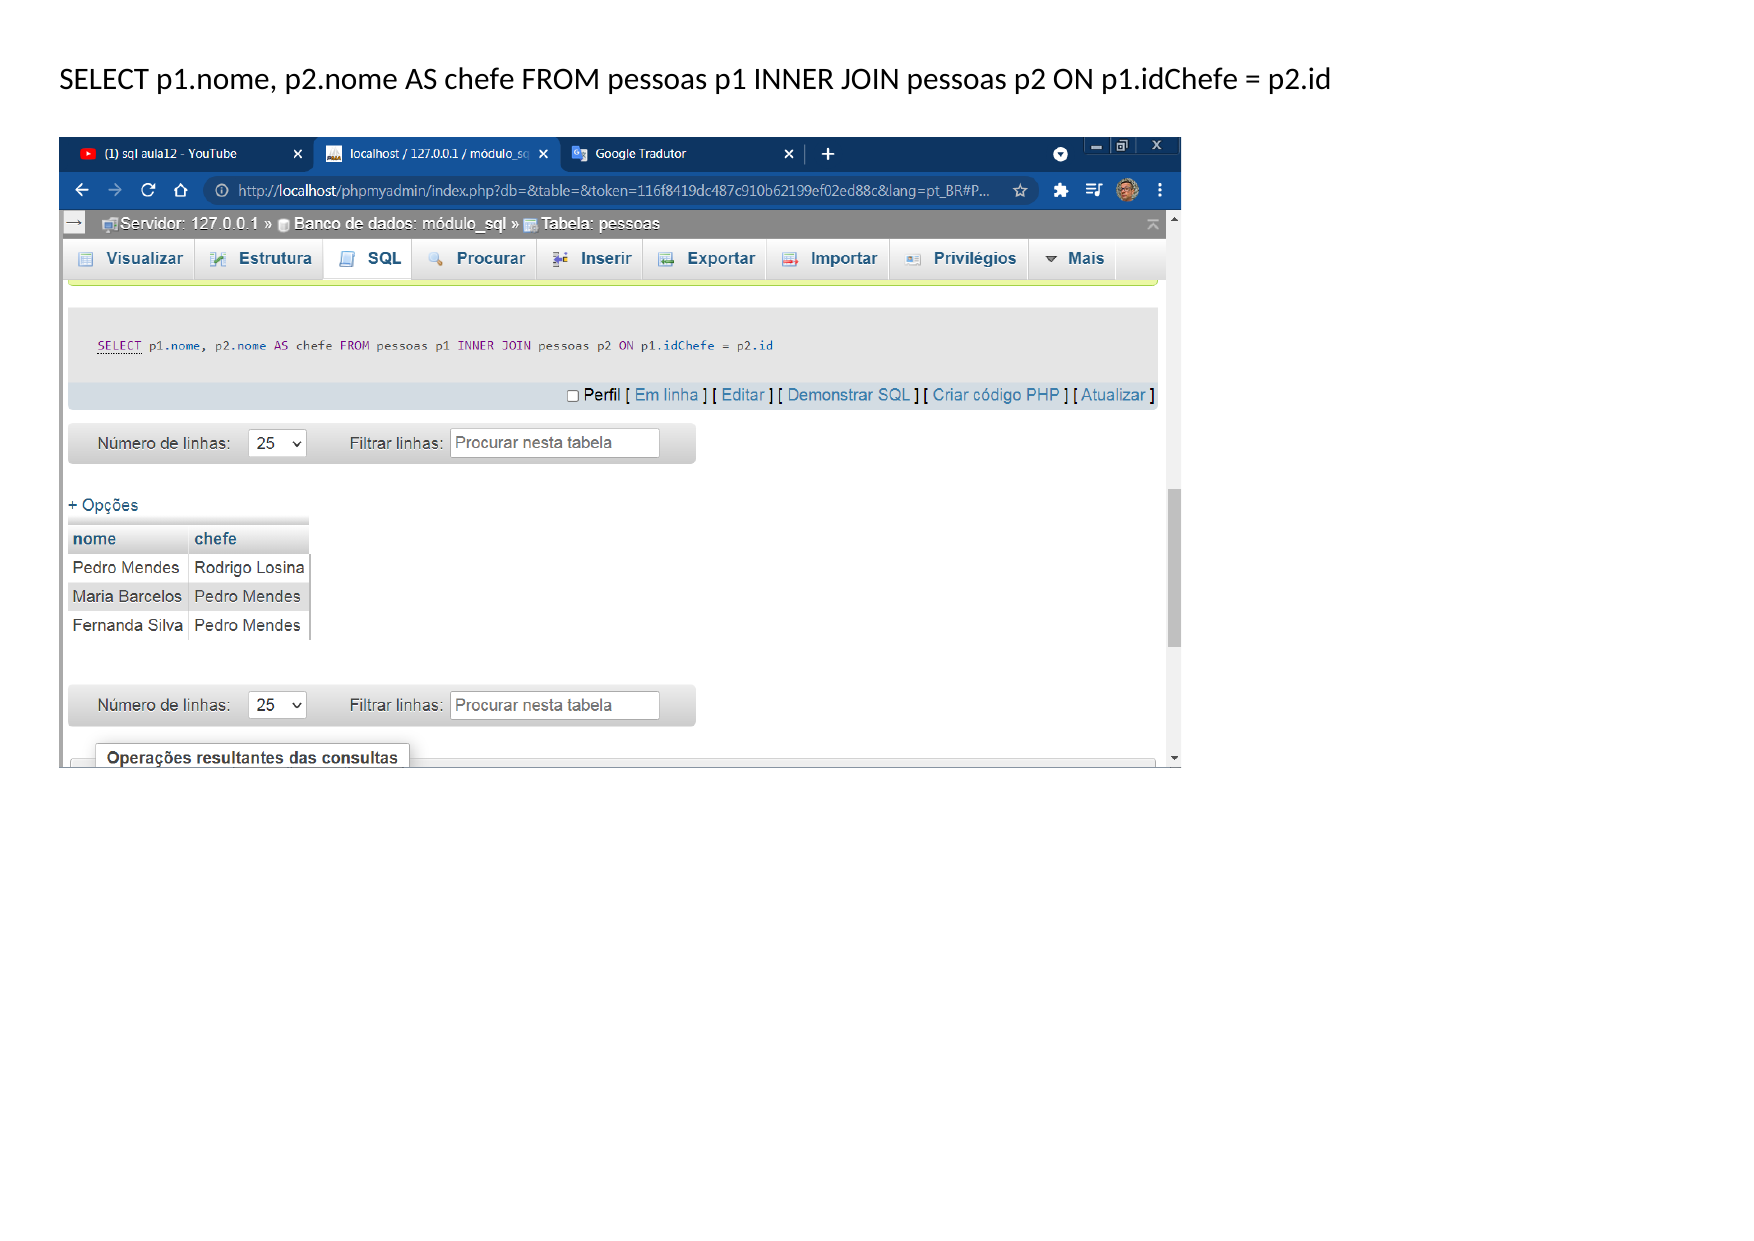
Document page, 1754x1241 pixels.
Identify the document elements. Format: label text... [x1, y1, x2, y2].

text SELECT p1.nome, p2.nome AS chefe FROM pessoas p1 INNER JOIN pessoas p2 ON p1.idChefe = p2.id [59, 59, 1695, 97]
picture [59, 137, 1182, 768]
